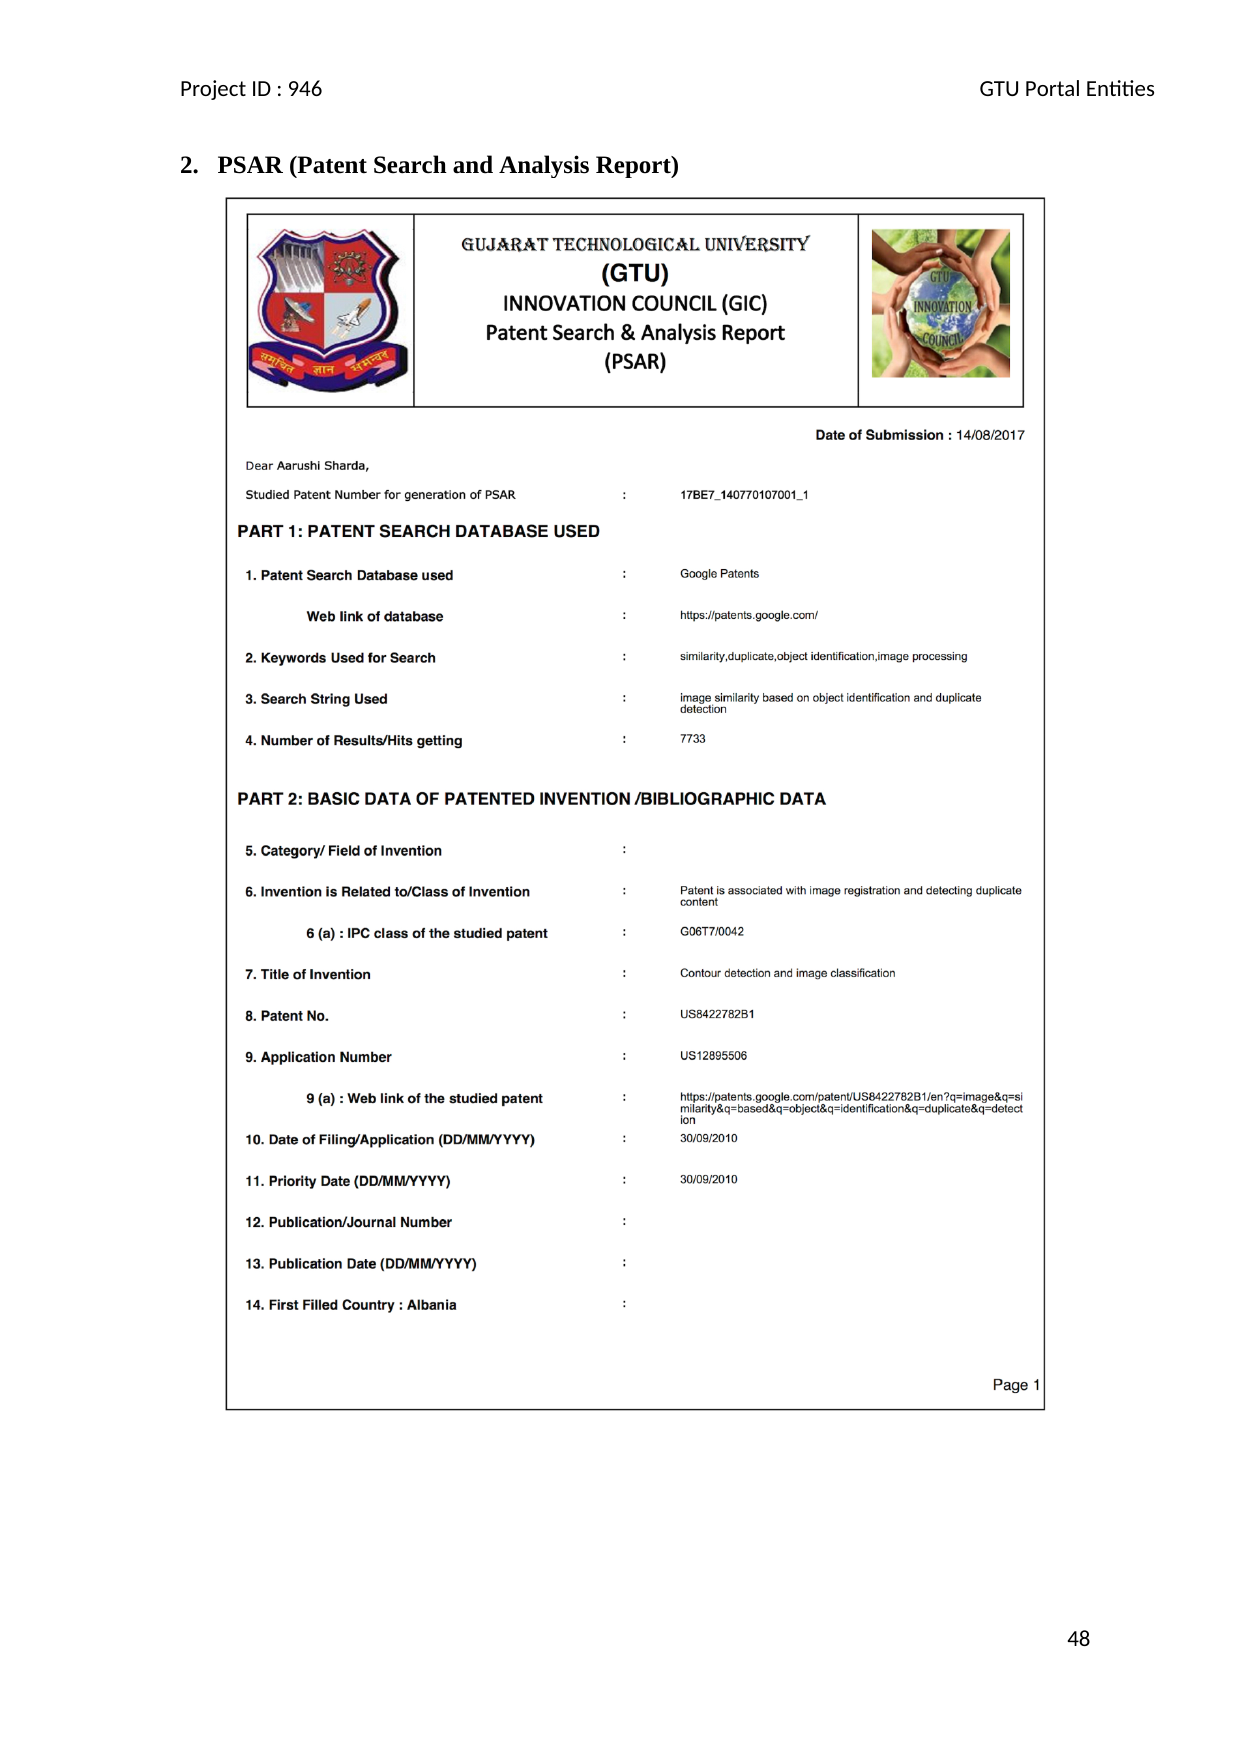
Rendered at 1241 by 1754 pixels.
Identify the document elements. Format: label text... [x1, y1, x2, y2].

list PSAR (Patent Search and Analysis Report) [180, 150, 1090, 178]
picture [180, 178, 1090, 1440]
